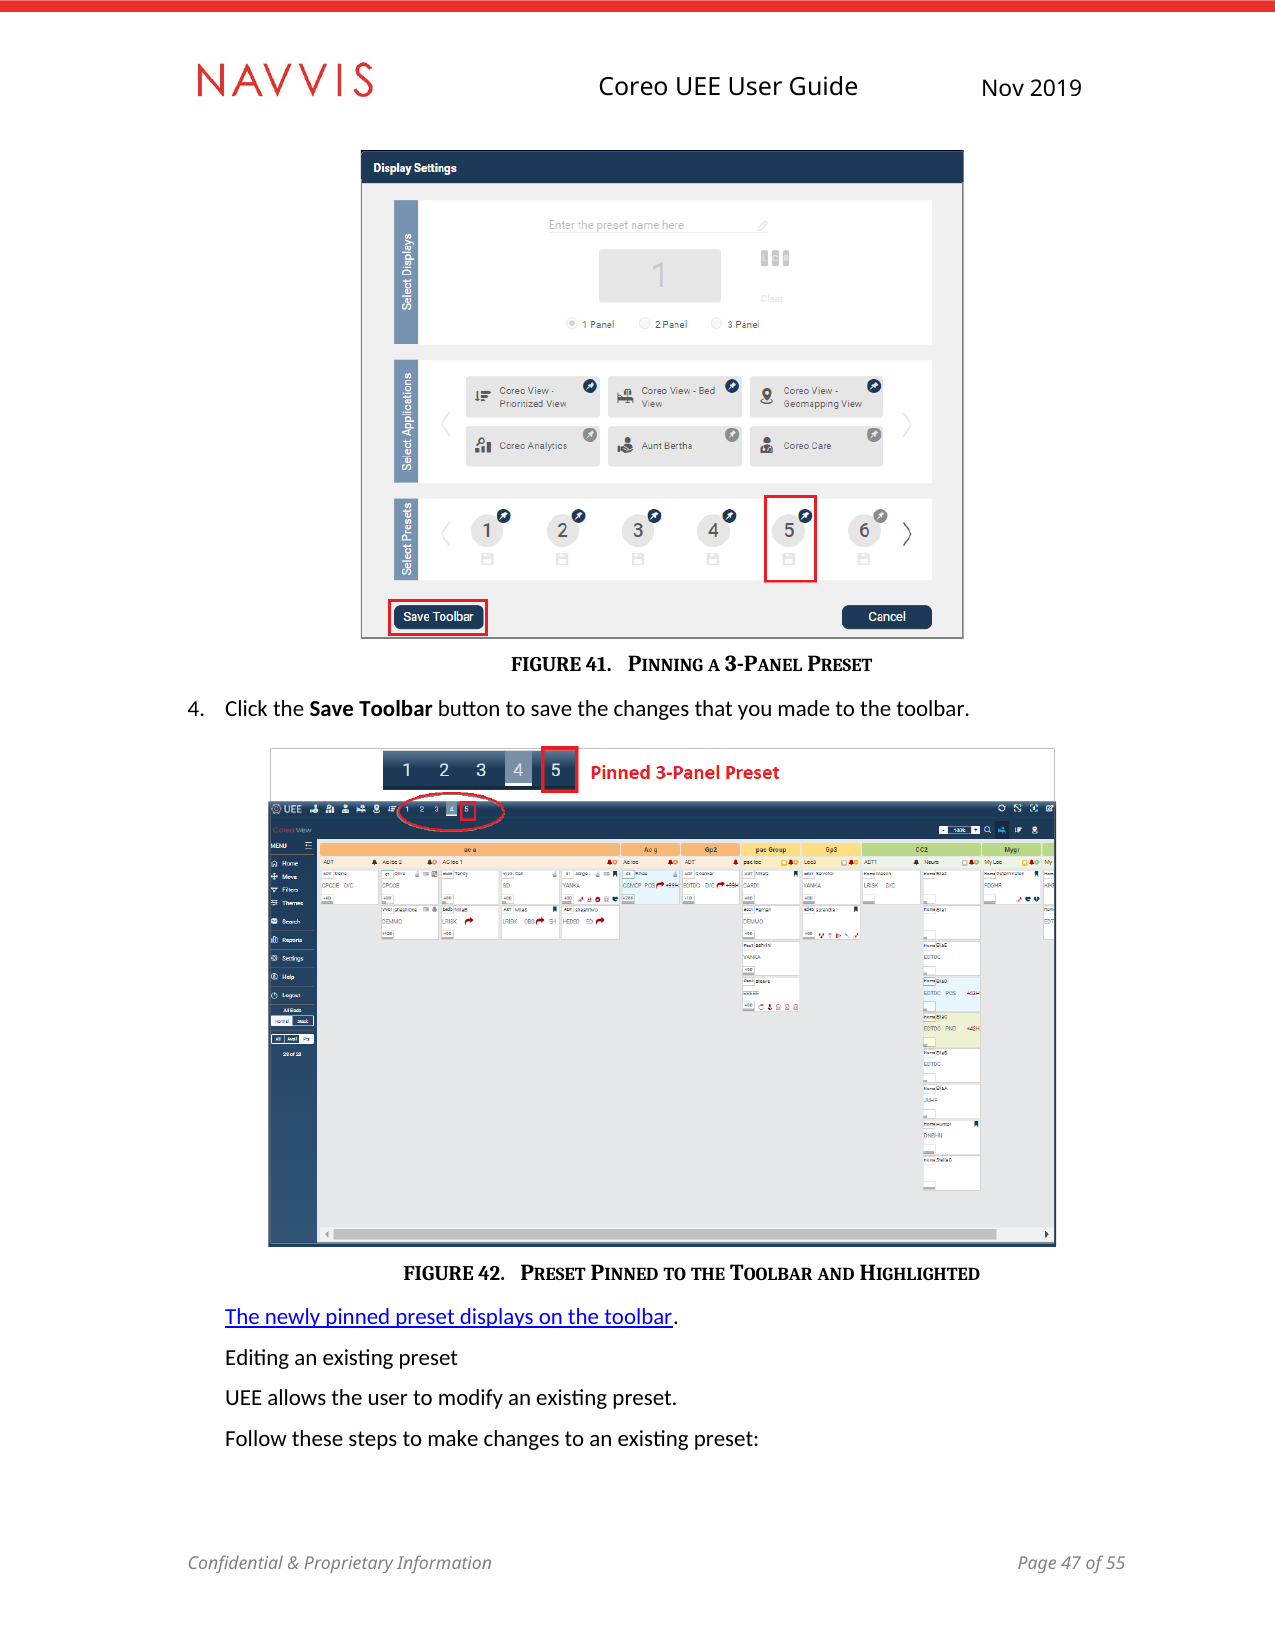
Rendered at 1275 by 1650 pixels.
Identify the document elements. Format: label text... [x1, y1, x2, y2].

text Editing an existing preset [225, 1343, 1087, 1371]
text Follow these steps to make changes to an existing preset: [225, 1424, 1087, 1452]
picture [360, 150, 964, 639]
picture [187, 55, 383, 104]
text Pinning a 3-Panel Preset [296, 651, 1087, 677]
text The newly pinned preset displays on the toolbar. [225, 1302, 1087, 1330]
list Click the Save Toolbar button to save the changes that you made to the toolbar. [187, 694, 1087, 722]
text UEE allows the user to modify an existing preset. [225, 1383, 1087, 1411]
picture [268, 746, 1057, 1247]
text Preset Pinned to the Toolbar and Highlighted [296, 1259, 1087, 1286]
